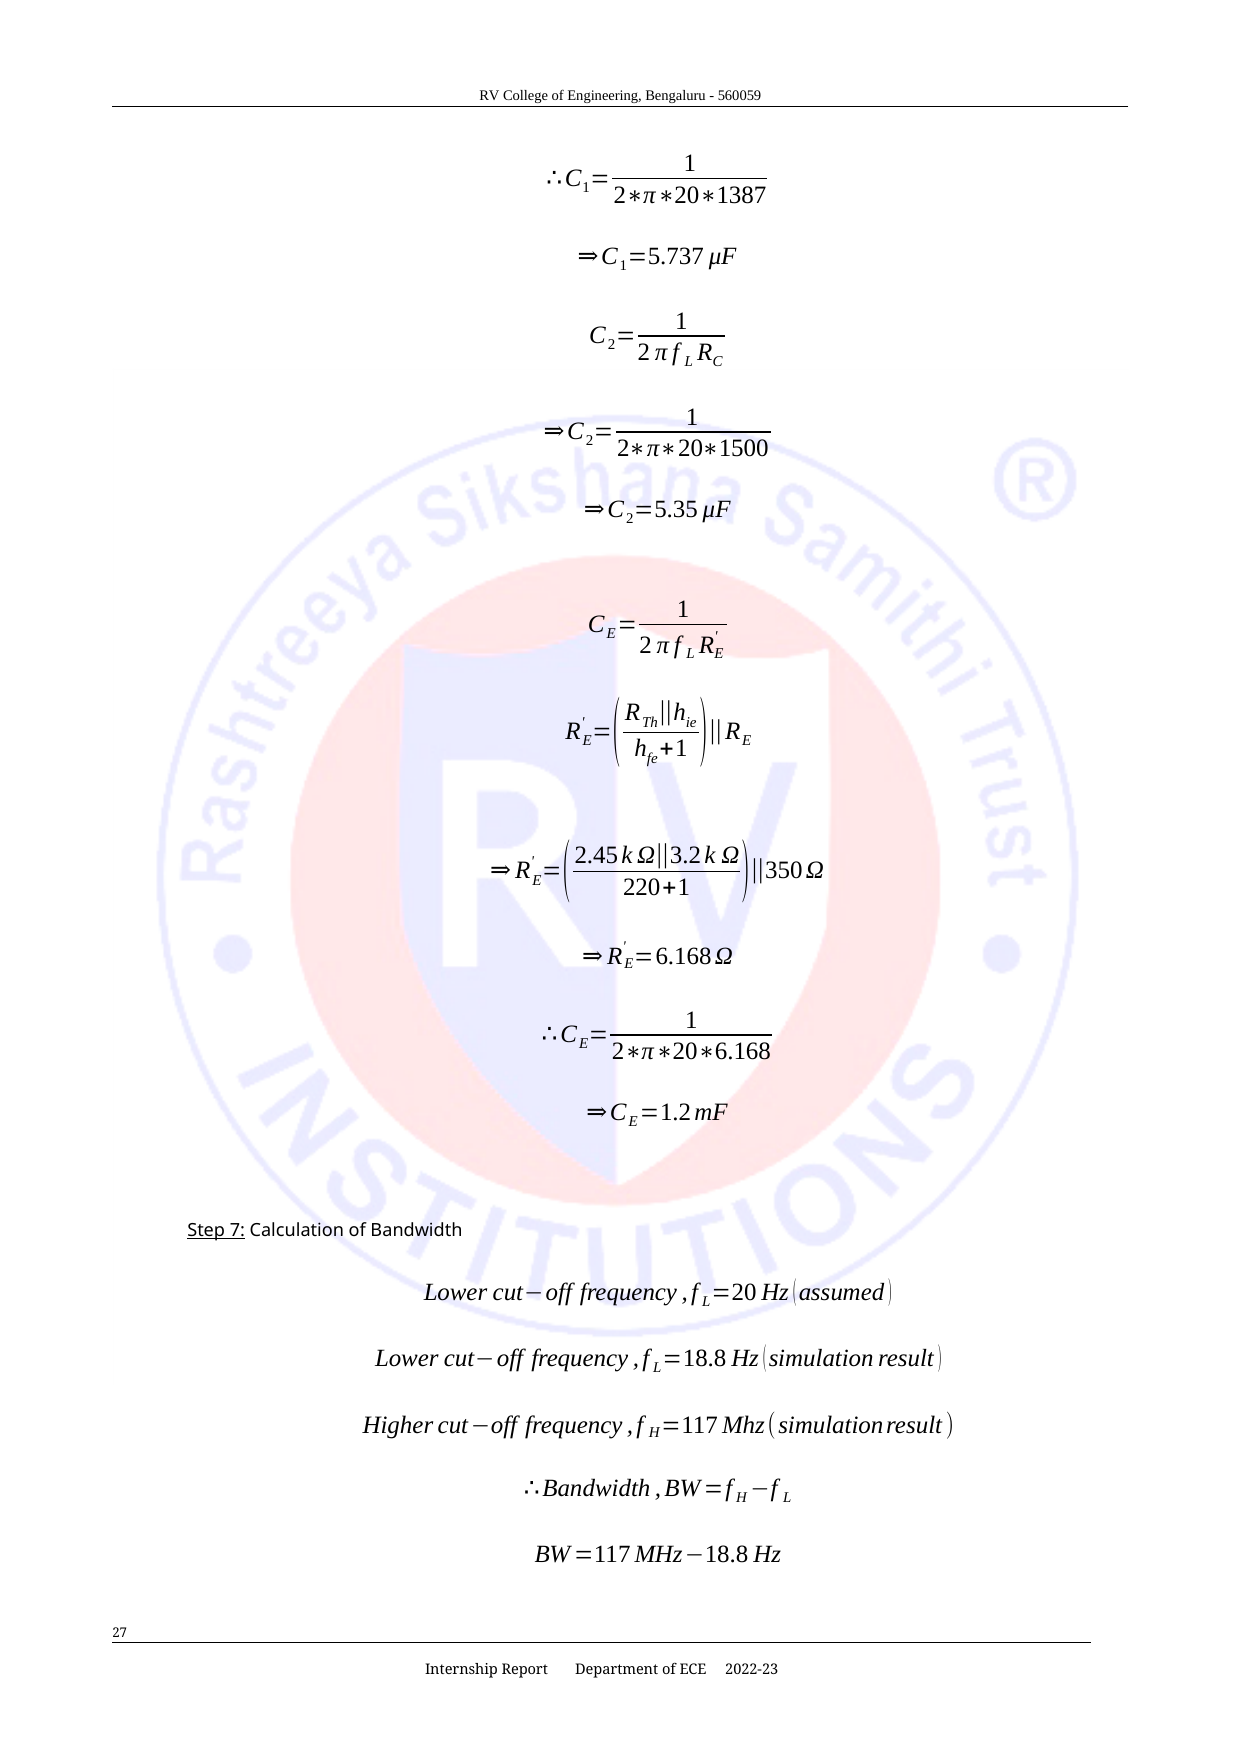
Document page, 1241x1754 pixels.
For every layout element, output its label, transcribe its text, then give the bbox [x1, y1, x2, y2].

text Step 7: Calculation of Bandwidth [187, 1199, 1128, 1241]
